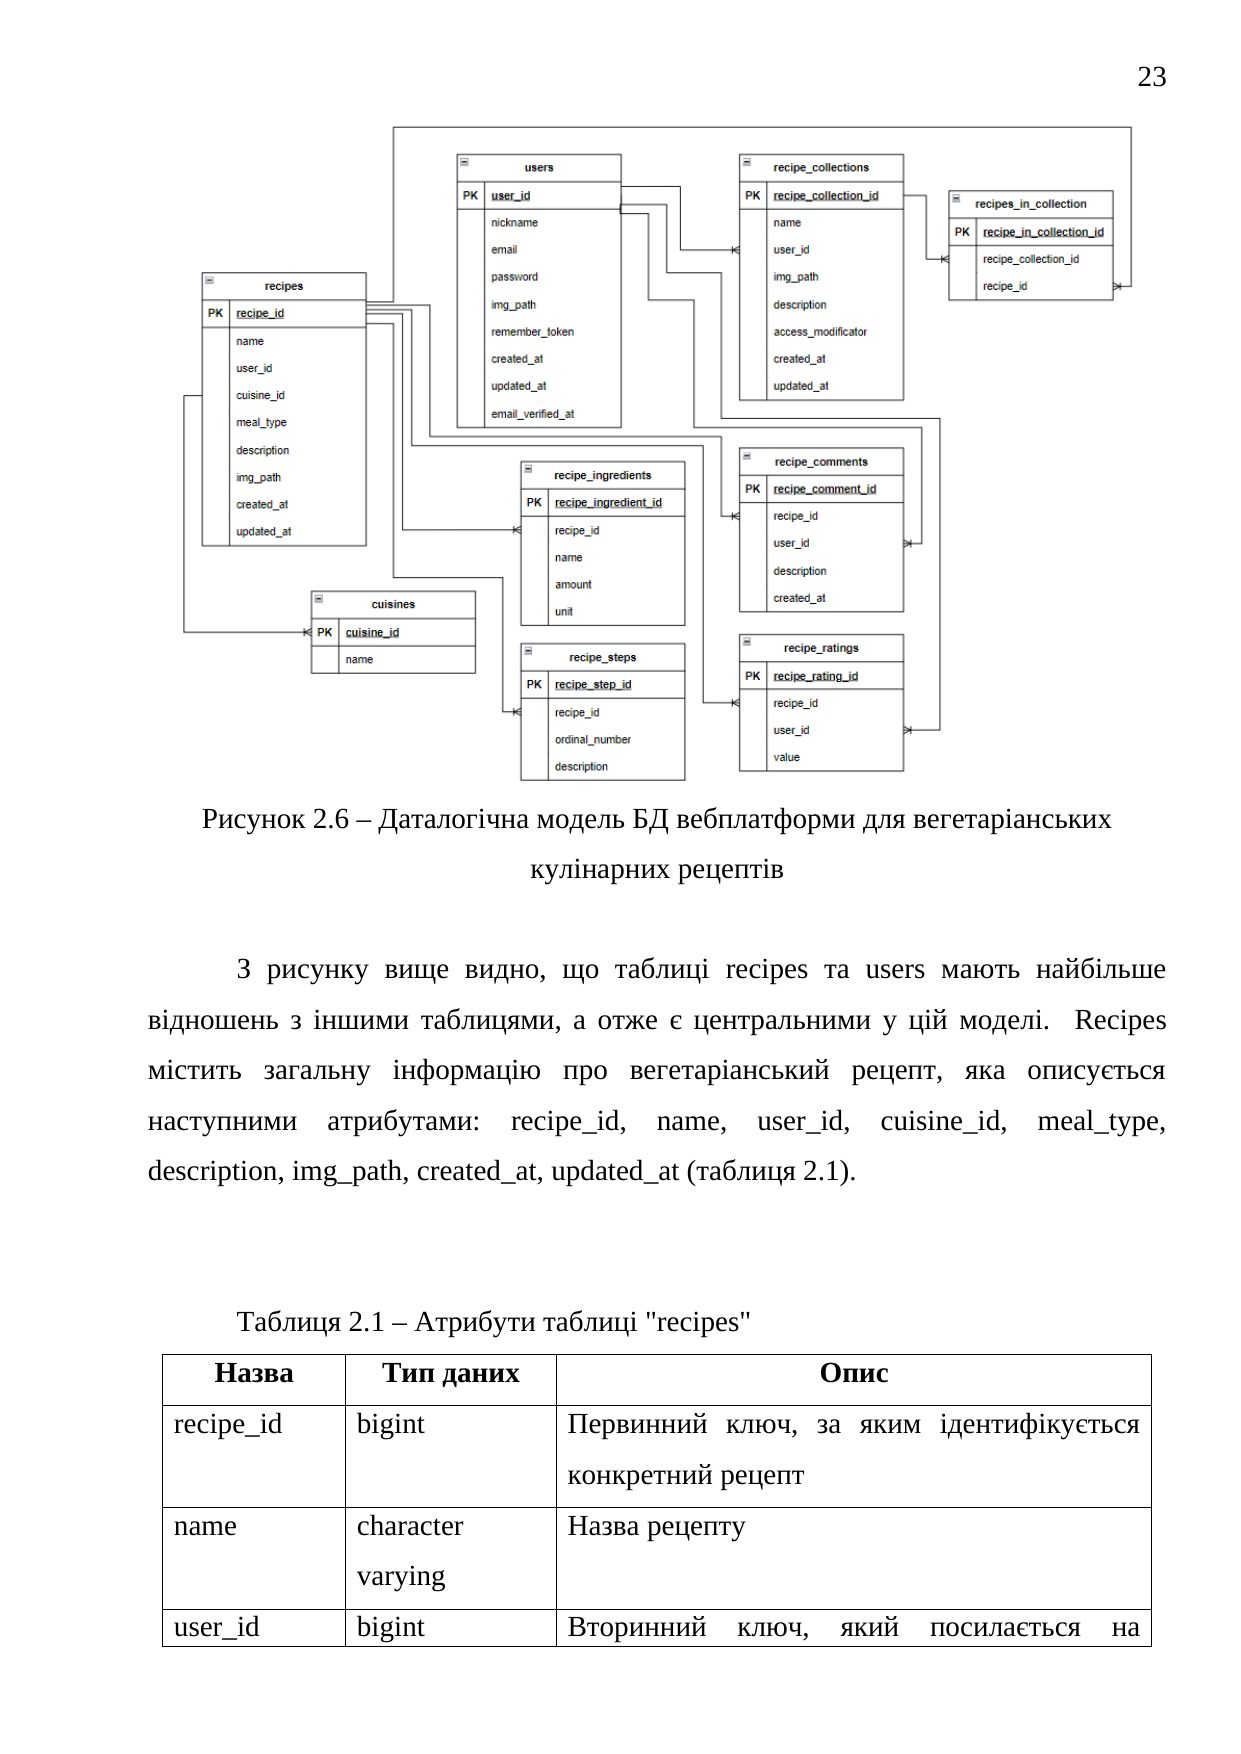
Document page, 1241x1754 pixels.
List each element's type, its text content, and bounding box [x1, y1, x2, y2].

table_cell user_id [163, 1610, 345, 1646]
table_header Назва [163, 1355, 345, 1405]
table_header Опис [557, 1355, 1151, 1405]
text З рисунку вище видно, що таблиці recipes та users мають найбільше відношень з іншими таблицями, а отже є центральними у цій моделі. Recipes містить загальну інформацію про вегетаріанський рецепт, яка описується наступними атрибутами: recipe_id, name, user_id, cuisine_id, meal_type, description, img_path, created_at, updated_at (таблиця 2.1). [148, 952, 1167, 1186]
text Таблиця 2.1 – Атрибути таблиці "recipes" [148, 1304, 1167, 1337]
table_cell name [163, 1508, 345, 1608]
picture [174, 109, 1141, 784]
table_header Тип даних [346, 1355, 556, 1405]
text Рисунок 2.6 – Даталогічна модель БД вебплатформи для вегетаріанських кулінарних рецептів [148, 801, 1167, 884]
table_cell character varying [346, 1508, 556, 1608]
table_cell recipe_id [163, 1406, 345, 1507]
table_cell Первинний ключ, за яким ідентифікується конкретний рецепт [557, 1406, 1151, 1507]
table_cell bigint [346, 1406, 556, 1507]
table_cell Назва рецепту [557, 1508, 1151, 1608]
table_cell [557, 1610, 1151, 1646]
table_cell bigint [346, 1610, 556, 1646]
